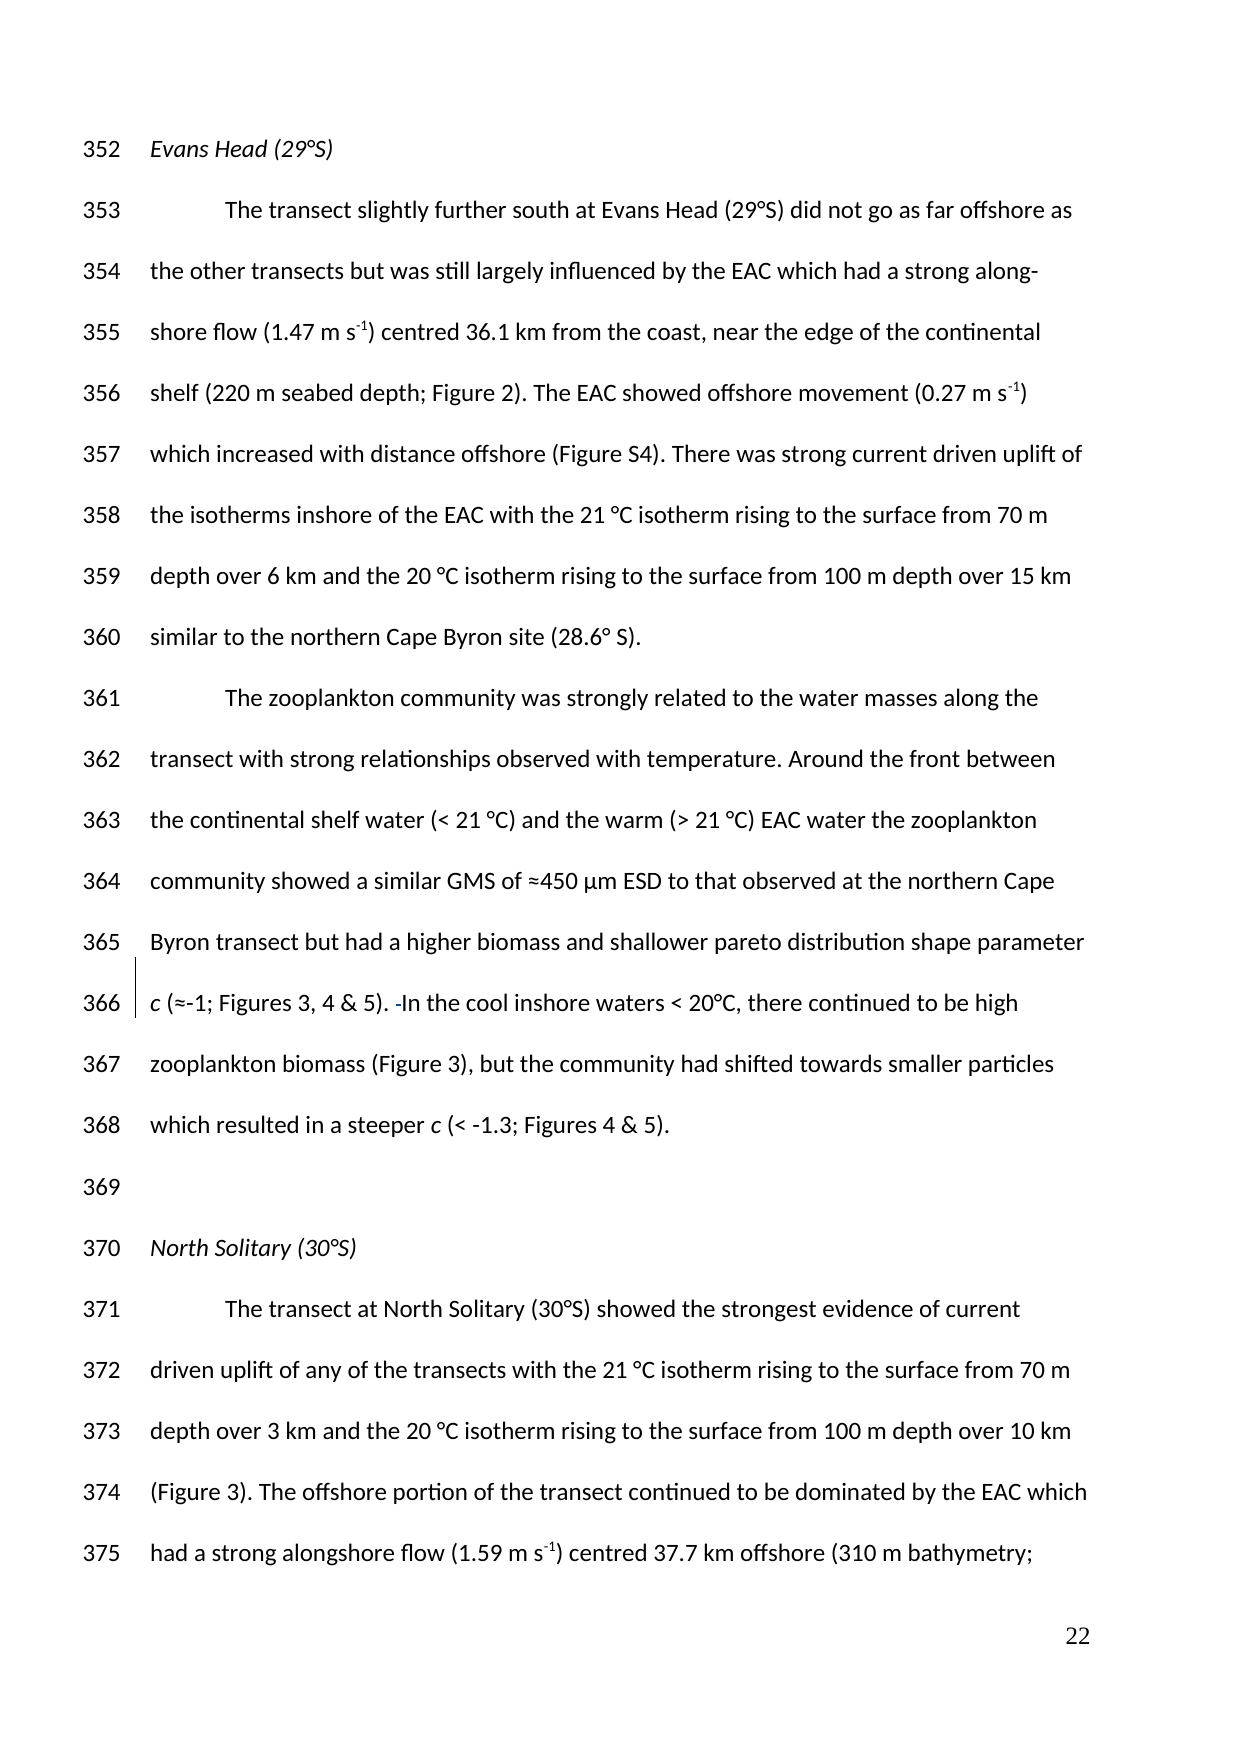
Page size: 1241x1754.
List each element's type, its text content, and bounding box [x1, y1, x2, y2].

text Evans Head (29°S) [150, 133, 1090, 163]
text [150, 1293, 1090, 1567]
text North Solitary (30°S) [150, 1232, 1090, 1262]
text The transect slightly further south at Evans Head (29°S) did not go as far offshore as the other transects but was still largely influenced by the EAC which had a strong along-shore flow (1.47 m s-1) centred 36.1 km from the coast, near the edge of the continental shelf (220 m seabed depth; Figure 2). The EAC showed offshore movement (0.27 m s-1) which increased with distance offshore (Figure S4). There was strong current driven uplift of the isotherms inshore of the EAC with the 21 °C isotherm rising to the surface from 70 m depth over 6 km and the 20 °C isotherm rising to the surface from 100 m depth over 15 km similar to the northern Cape Byron site (28.6° S). [150, 194, 1090, 652]
text The zooplankton community was strongly related to the water masses along the transect with strong relationships observed with temperature. Around the front between the continental shelf water (< 21 °C) and the warm (> 21 °C) EAC water the zooplankton community showed a similar GMS of ≈450 µm ESD to that observed at the northern Cape Byron transect but had a higher biomass and shallower pareto distribution shape parameter c (≈-1; Figures 3, 4 & 5). In the cool inshore waters < 20°C, there continued to be high zooplankton biomass (Figure 3), but the community had shifted towards smaller particles which resulted in a steeper c (< -1.3; Figures 4 & 5). [150, 682, 1090, 1140]
